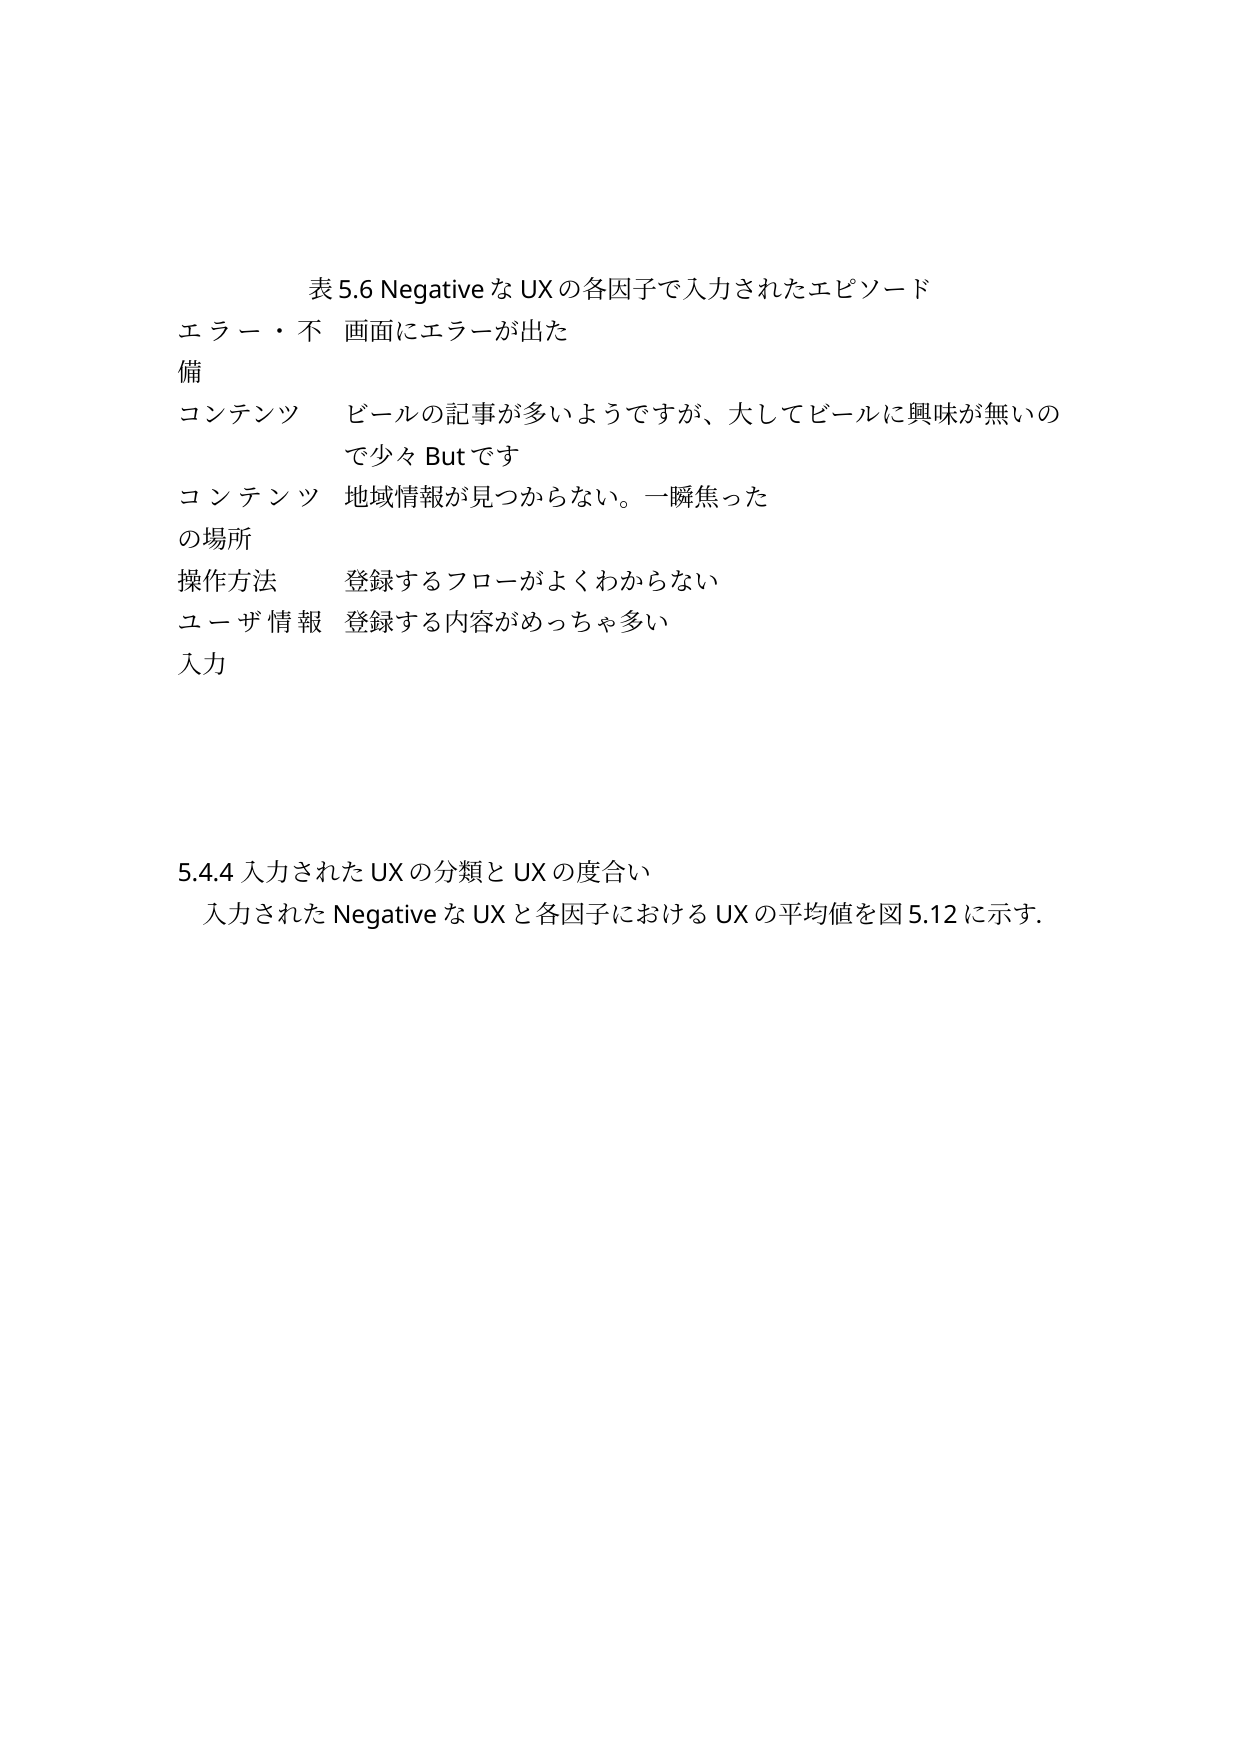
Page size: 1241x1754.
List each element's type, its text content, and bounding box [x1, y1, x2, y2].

table_header エラー・不備 [166, 309, 333, 392]
table_cell 登録する内容がめっちゃ多い [333, 600, 1074, 683]
text 5.4.4 入力されたUXの分類とUXの度合い [177, 850, 1063, 892]
table_cell コンテンツ [166, 392, 333, 475]
table_cell コンテンツの場所 [166, 475, 333, 558]
table_cell ビールの記事が多いようですが、大してビールに興味が無いので少々Butです [333, 392, 1074, 475]
table_header 画面にエラーが出た [333, 309, 1074, 392]
table_cell 地域情報が見つからない。一瞬焦った [333, 475, 1074, 558]
table_cell ユーザ情報入力 [166, 600, 333, 683]
table_cell 登録するフローがよくわからない [333, 559, 1074, 600]
text 入力されたNegativeなUXと各因子におけるUXの平均値を図5.12に示す． [177, 892, 1063, 933]
text 表5.6 NegativeなUXの各因子で入力されたエピソード [177, 267, 1063, 308]
table_cell 操作方法 [166, 559, 333, 600]
